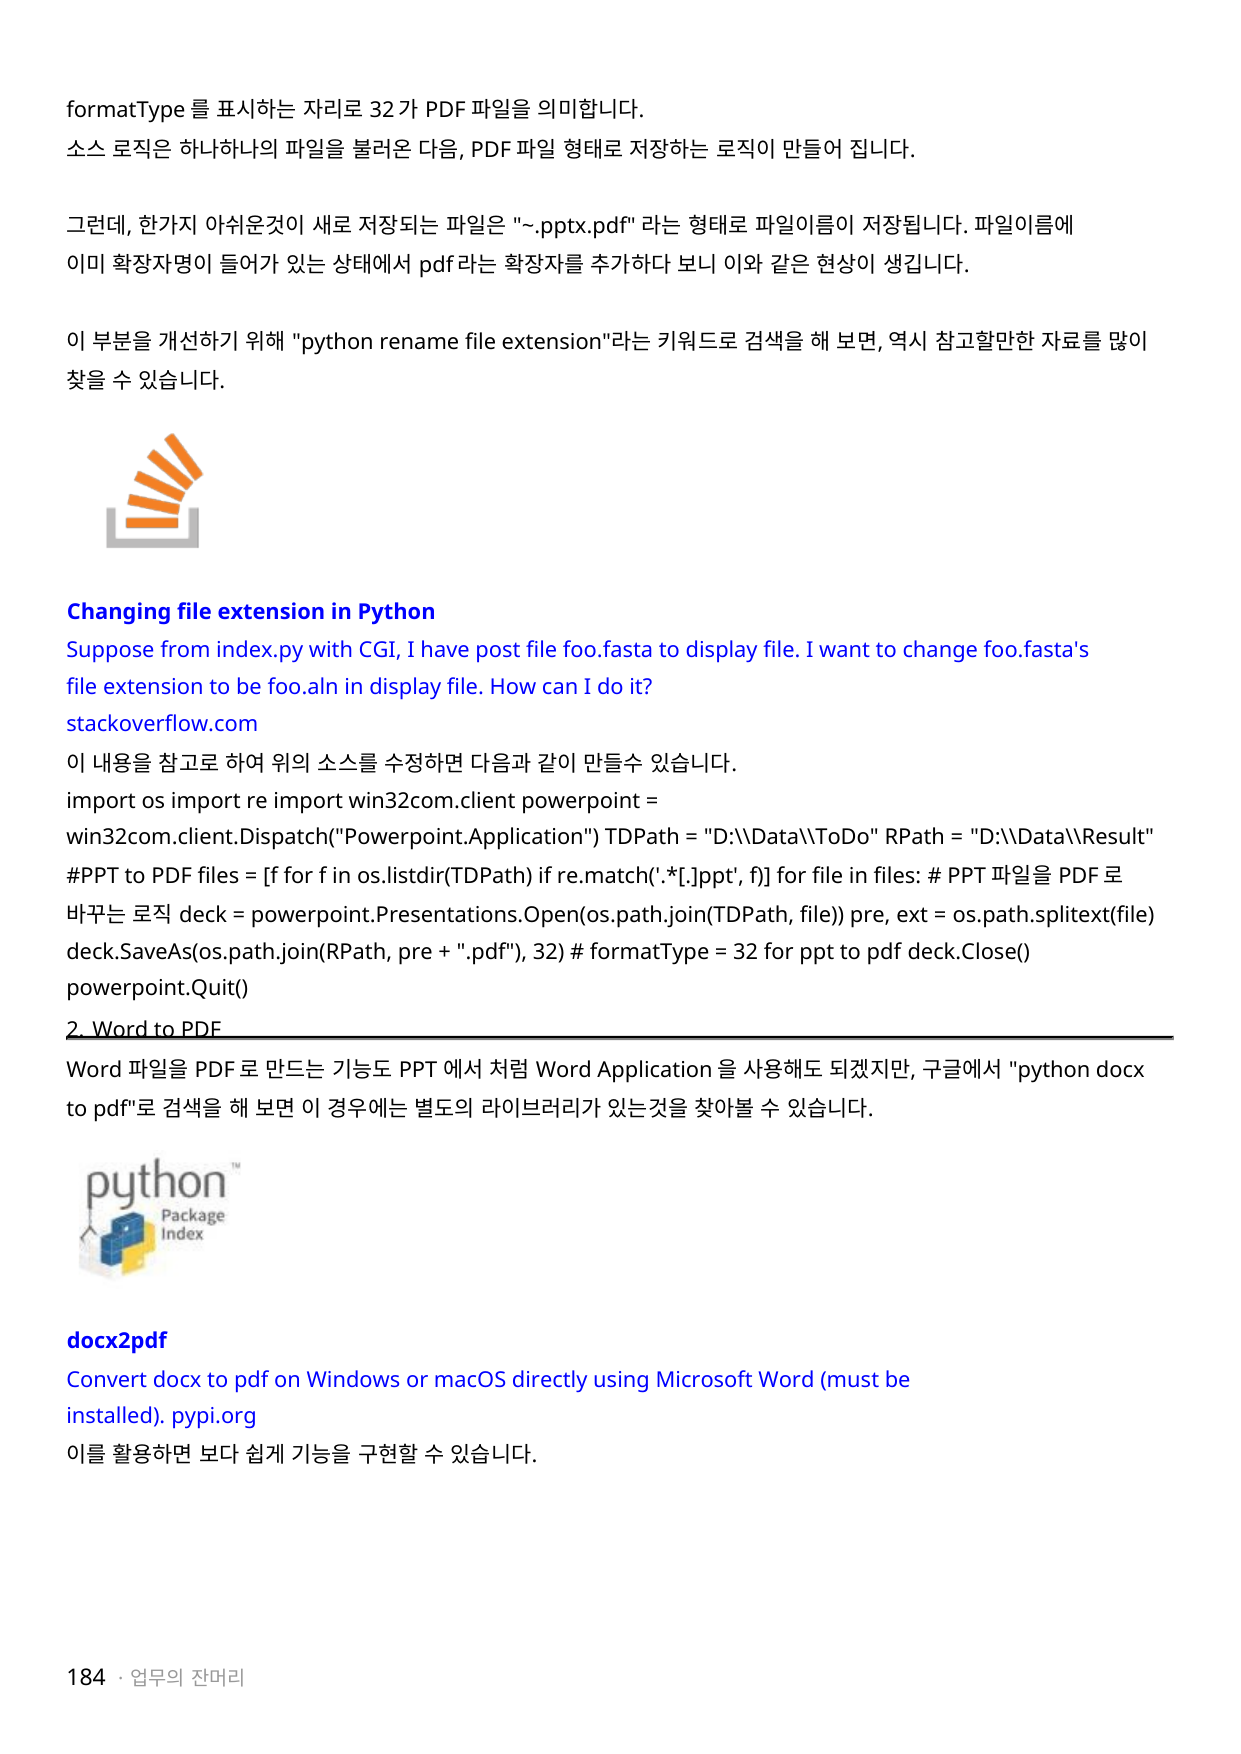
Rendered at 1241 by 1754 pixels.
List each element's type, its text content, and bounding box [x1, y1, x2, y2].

subtitle Changing file extension in Python [67, 596, 1240, 626]
text formatType를 표시하는 자리로 32가 PDF 파일을 의미합니다. [66, 92, 1240, 124]
text 소스 로직은 하나하나의 파일을 불러온 다음, PDF 파일 형태로 저장하는 로직이 만들어 집니다. [66, 132, 1240, 164]
text Suppose from index.py with CGI, I have post file foo.fasta to display file. I want to change foo.fasta's file extension to be foo.aln in display file. How can I do it? [66, 634, 1120, 701]
subtitle docx2pdf [67, 1326, 1240, 1355]
list Word to PDF [66, 1013, 1240, 1043]
text win32com.client.Dispatch("Powerpoint.Application") TDPath = "D:\\Data\\ToDo" RPath = "D:\\Data\\Result" #PPT to PDF files = [f for f in os.listdir(TDPath) if re.match('.*[.]ppt', f)] for file in files: # PPT 파일을 PDF로 바꾸는 로직 deck = powerpoint.Presentations.Open(os.path.join(TDPath, file)) pre, ext = os.path.splitext(file) deck.SaveAs(os.path.join(RPath, pre + ".pdf"), 32) # formatType = 32 for ppt to pdf deck.Close() powerpoint.Quit() [66, 821, 1173, 1002]
text 이 내용을 참고로 하여 위의 소스를 수정하면 다음과 같이 만들수 있습니다. import os import re import win32com.client powerpoint = [66, 746, 752, 814]
text 이 부분을 개선하기 위해 "python rename file extension"라는 키워드로 검색을 해 보면, 역시 참고할만한 자료를 많이 찾을 수 있습니다. [66, 324, 1160, 394]
text 이를 활용하면 보다 쉽게 기능을 구현할 수 있습니다. [66, 1437, 1240, 1469]
text 그런데, 한가지 아쉬운것이 새로 저장되는 파일은 "~.pptx.pdf" 라는 형태로 파일이름이 저장됩니다. 파일이름에 이미 확장자명이 들어가 있는 상태에서 pdf라는 확장자를 추가하다 보니 이와 같은 현상이 생깁니다. [66, 208, 1092, 279]
picture [105, 433, 204, 550]
text Convert docx to pdf on Windows or macOS directly using Microsoft Word (must be installed). pypi.org [66, 1364, 1013, 1430]
picture [78, 1150, 242, 1289]
text Word 파일을 PDF로 만드는 기능도 PPT 에서 처럼 Word Application을 사용해도 되겠지만, 구글에서 "python docx to pdf"로 검색을 해 보면 이 경우에는 별도의 라이브러리가 있는것을 찾아볼 수 있습니다. [66, 1052, 1150, 1123]
text stackoverflow.com [66, 708, 1240, 738]
